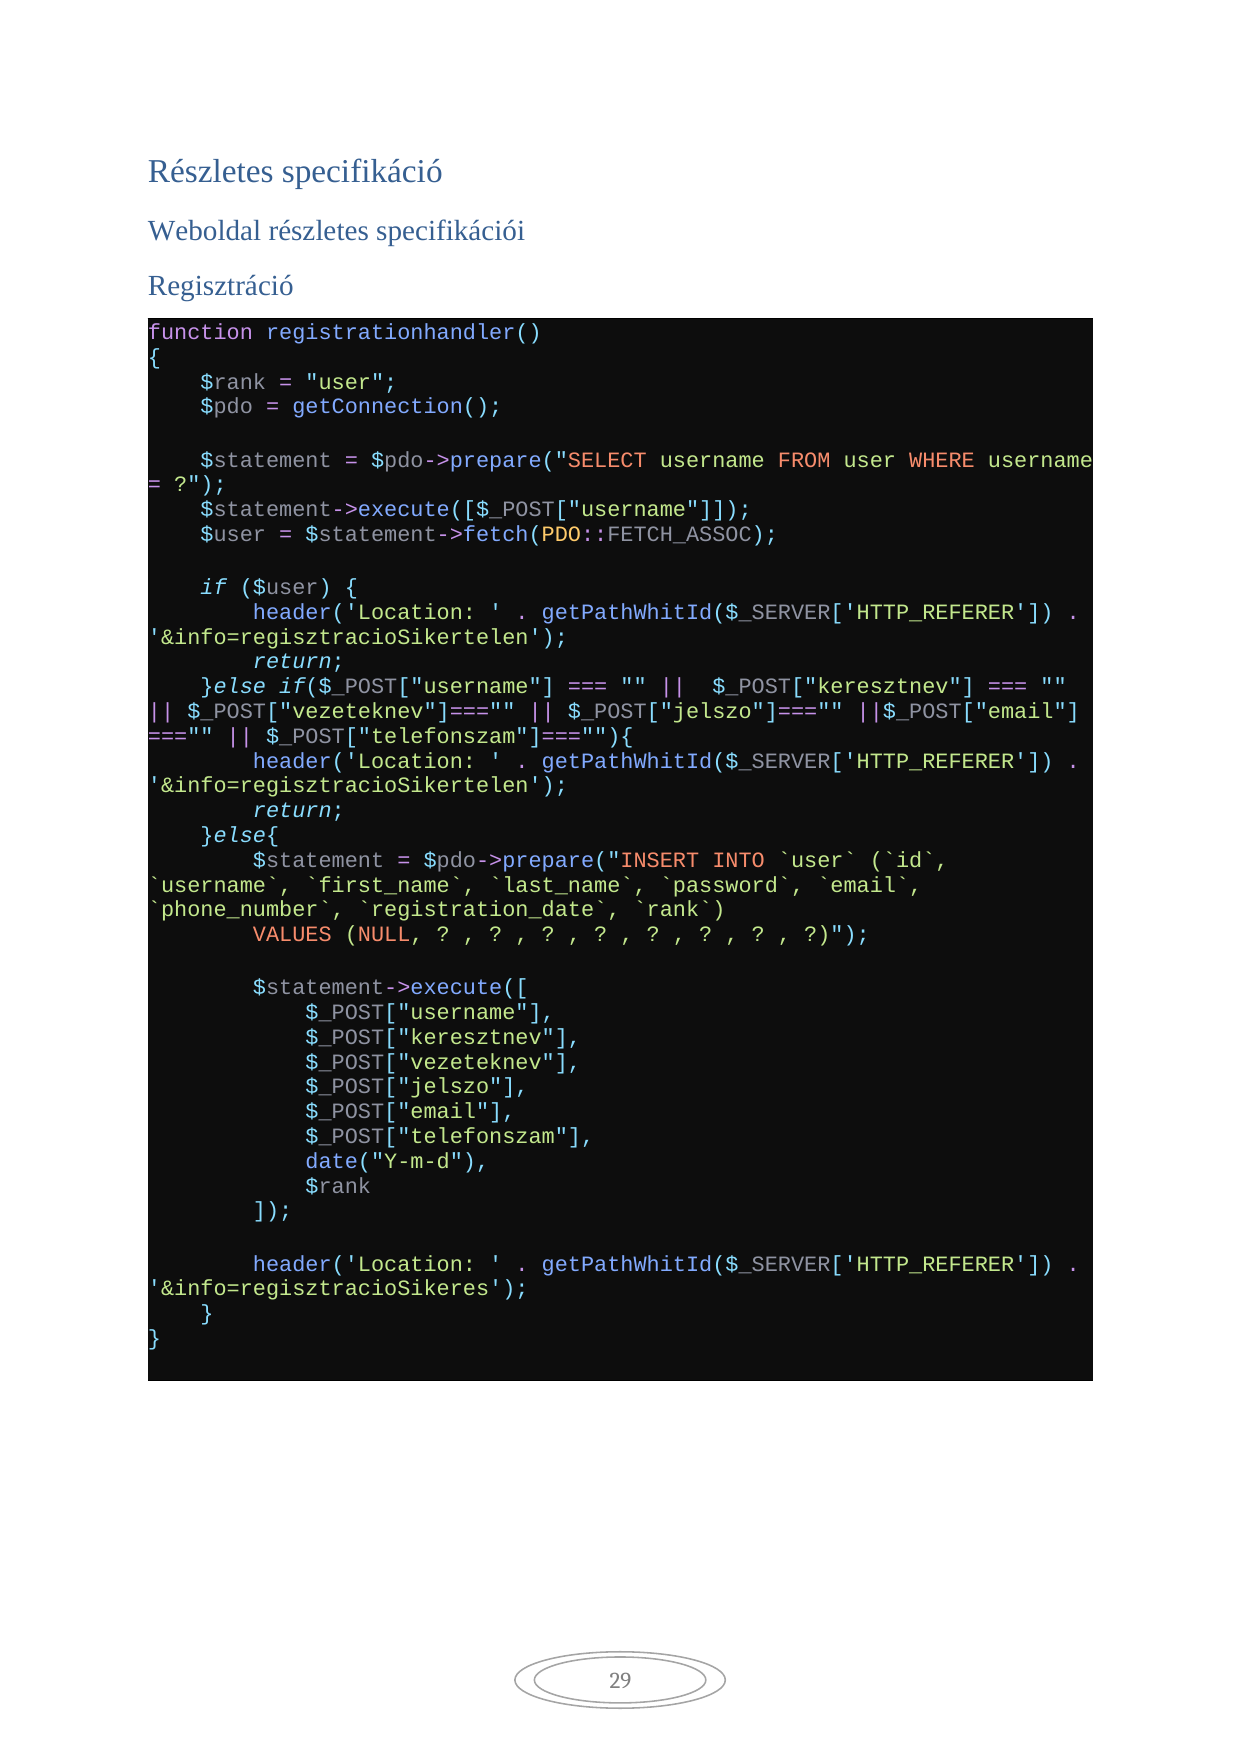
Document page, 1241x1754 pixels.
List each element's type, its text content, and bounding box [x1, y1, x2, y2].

text } [148, 1302, 1093, 1327]
text $_POST["jelszo"], [148, 1076, 1093, 1101]
subtitle Részletes specifikáció [148, 152, 1093, 190]
text function registrationhandler() [148, 319, 1093, 346]
text $_POST["keresztnev"], [148, 1026, 1093, 1051]
text $rank [148, 1175, 1093, 1200]
text if ($user) { [148, 576, 1093, 601]
text $statement->execute([$_POST["username"]]); [148, 498, 1093, 523]
subtitle Weboldal részletes specifikációi [148, 213, 1093, 247]
subtitle Regisztráció [148, 268, 1093, 301]
text $pdo = getConnection(); [148, 396, 1093, 421]
text }else{ [148, 824, 1093, 849]
text VALUES (NULL, ? , ? , ? , ? , ? , ? , ? , ?)"); [148, 923, 1093, 948]
text { [148, 346, 1093, 371]
text header('Location: ' . getPathWhitId($_SERVER['HTTP_REFERER']) . '&info=regisztracioSikertelen'); [148, 601, 1093, 651]
text $statement = $pdo->prepare("INSERT INTO `user` (`id`, `username`, `first_name`, `last_name`, `password`, `email`, `phone_number`, `registration_date`, `rank`) [148, 849, 1093, 923]
text }else if($_POST["username"] === "" || $_POST["keresztnev"] === "" || $_POST["vezeteknev"]==="" || $_POST["jelszo"]==="" ||$_POST["email"] ==="" || $_POST["telefonszam"]===""){ [148, 676, 1093, 750]
text ]); [148, 1200, 1093, 1224]
text $user = $statement->fetch(PDO::FETCH_ASSOC); [148, 523, 1093, 548]
text $rank = "user"; [148, 371, 1093, 396]
text $_POST["telefonszam"], [148, 1125, 1093, 1150]
text return; [148, 651, 1093, 676]
text header('Location: ' . getPathWhitId($_SERVER['HTTP_REFERER']) . '&info=regisztracioSikertelen'); [148, 750, 1093, 799]
text $_POST["email"], [148, 1101, 1093, 1125]
text $_POST["vezeteknev"], [148, 1051, 1093, 1076]
text $statement = $pdo->prepare("SELECT username FROM user WHERE username = ?"); [148, 449, 1093, 498]
text return; [148, 799, 1093, 824]
text date("Y-m-d"), [148, 1150, 1093, 1175]
text $statement->execute([ [148, 977, 1093, 1001]
text $_POST["username"], [148, 1001, 1093, 1026]
text } [148, 1327, 1093, 1352]
text header('Location: ' . getPathWhitId($_SERVER['HTTP_REFERER']) . '&info=regisztracioSikeres'); [148, 1253, 1093, 1302]
